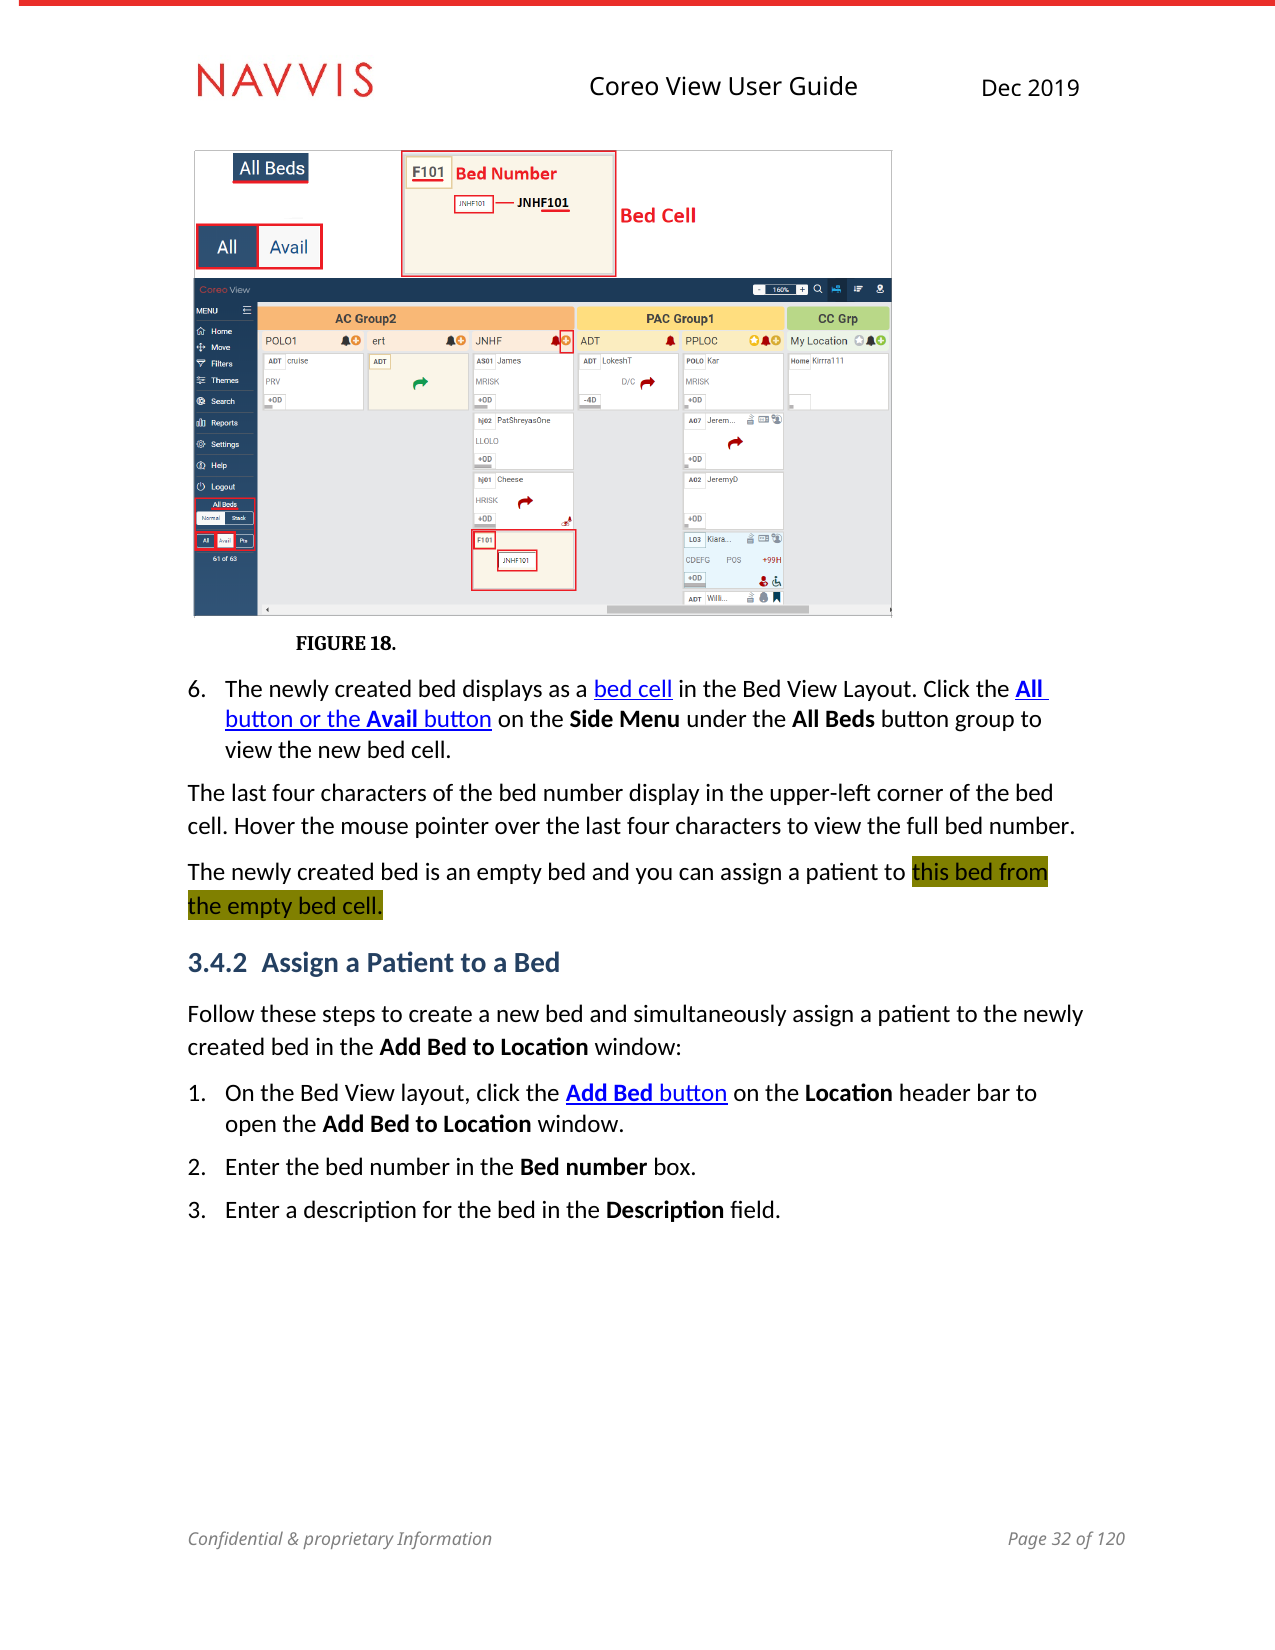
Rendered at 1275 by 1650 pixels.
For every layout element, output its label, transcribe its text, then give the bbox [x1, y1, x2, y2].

text The last four characters of the bed number display in the upper-left corner of the bed cell. Hover the mouse pointer over the last four characters to view the full bed number. [187, 777, 1087, 841]
text The newly created bed is an empty bed and you can assign a patient to this bed from the empty bed cell. [187, 856, 1087, 920]
picture [193, 150, 893, 618]
text Follow these steps to create a new bed and simultaneously assign a patient to the newly created bed in the Add Bed to Location window: [187, 998, 1087, 1062]
subtitle Assign a Patient to a Bed [187, 944, 1087, 980]
picture [187, 55, 383, 104]
list On the Bed View layout, click the Add Bed button on the Location header bar to open the Add Bed to Location window. [187, 1077, 1087, 1138]
list Enter a description for the bed in the Description field. [187, 1194, 1087, 1224]
list The newly created bed displays as a bed cell in the Bed View Layout. Click the All button or the Avail button on the Side Menu under the All Beds button group to view the new bed cell. [187, 673, 1087, 764]
list Enter the bed number in the Bed number box. [187, 1151, 1087, 1181]
